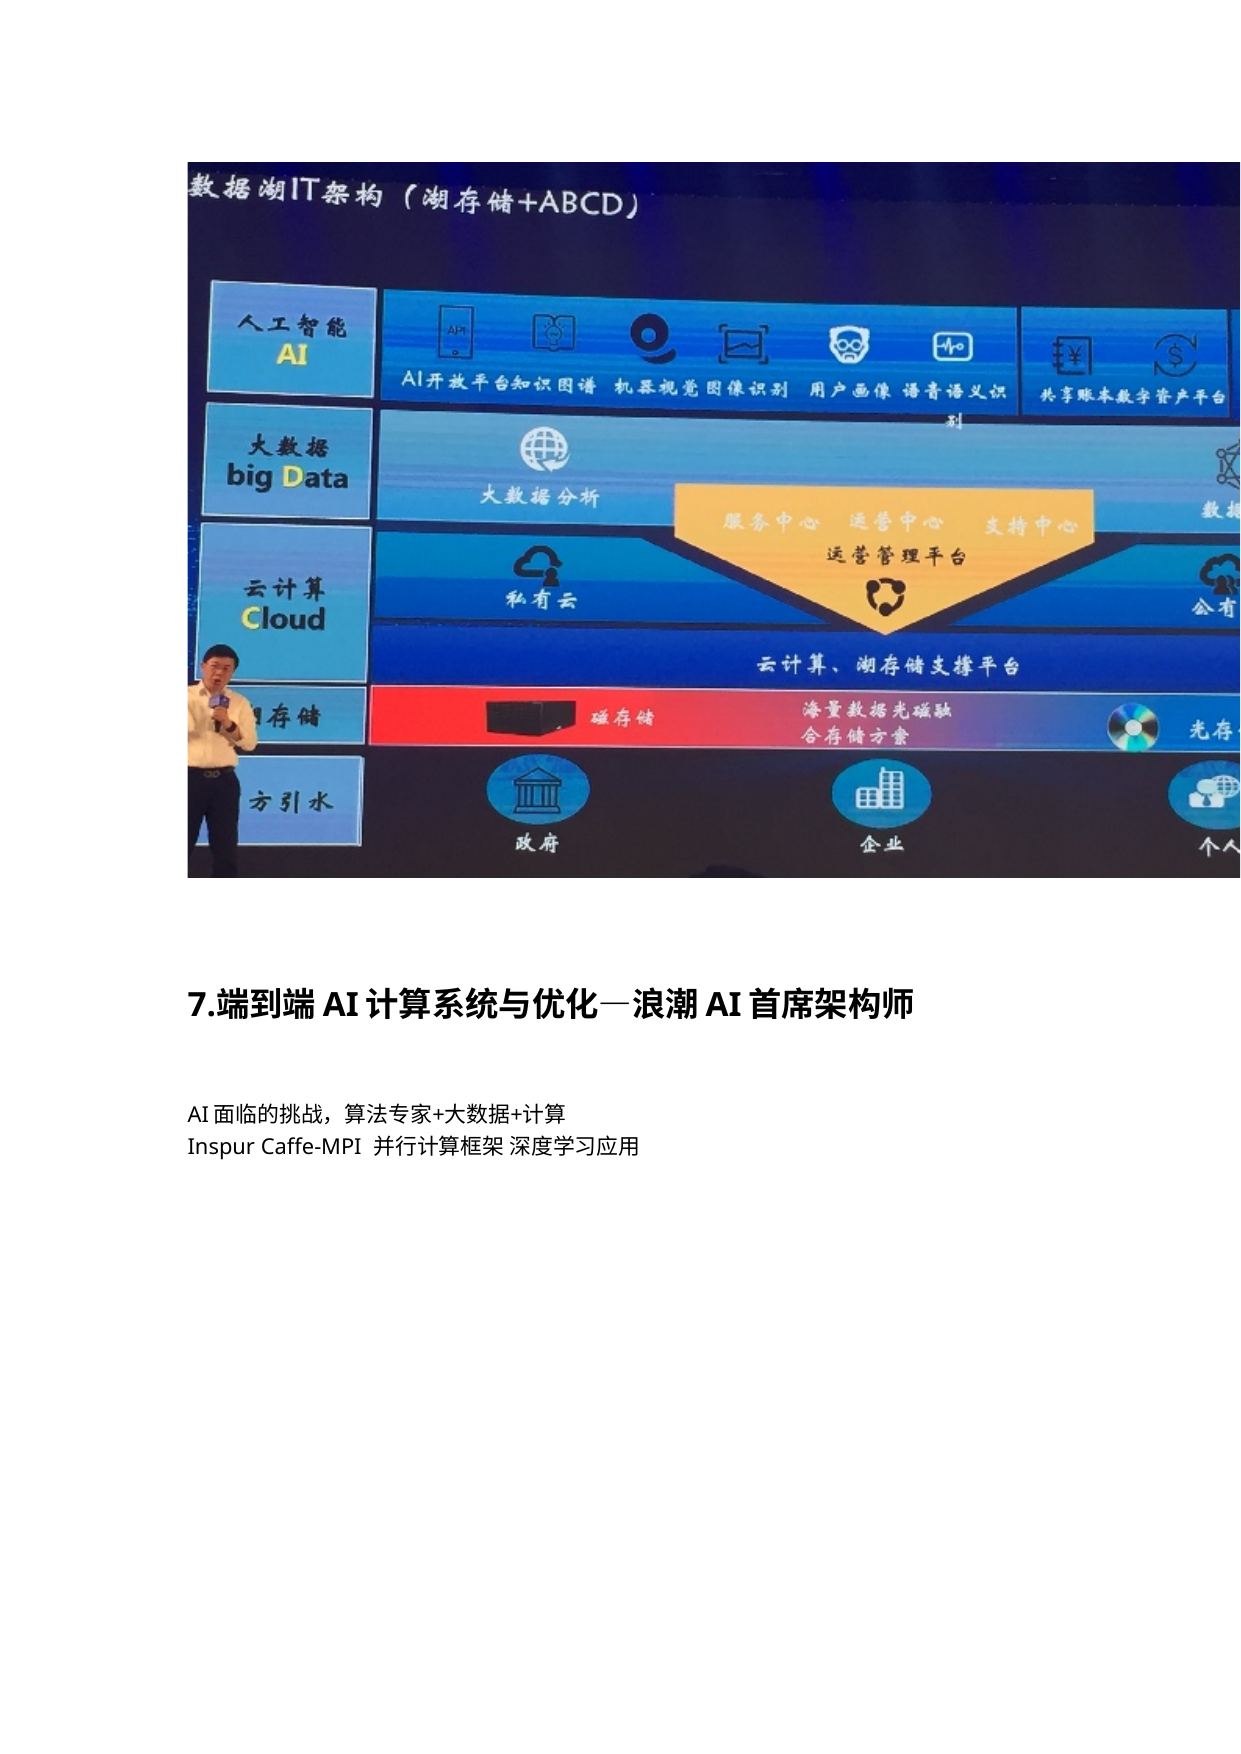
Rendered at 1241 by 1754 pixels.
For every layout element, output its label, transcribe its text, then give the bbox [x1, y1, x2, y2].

subtitle 7.端到端AI计算系统与优化—浪潮AI首席架构师 [187, 969, 1053, 1034]
text AI面临的挑战，算法专家+大数据+计算 [187, 1096, 1053, 1129]
picture [187, 162, 1241, 878]
text Inspur Caffe-MPI 并行计算框架 深度学习应用 [187, 1129, 1053, 1161]
